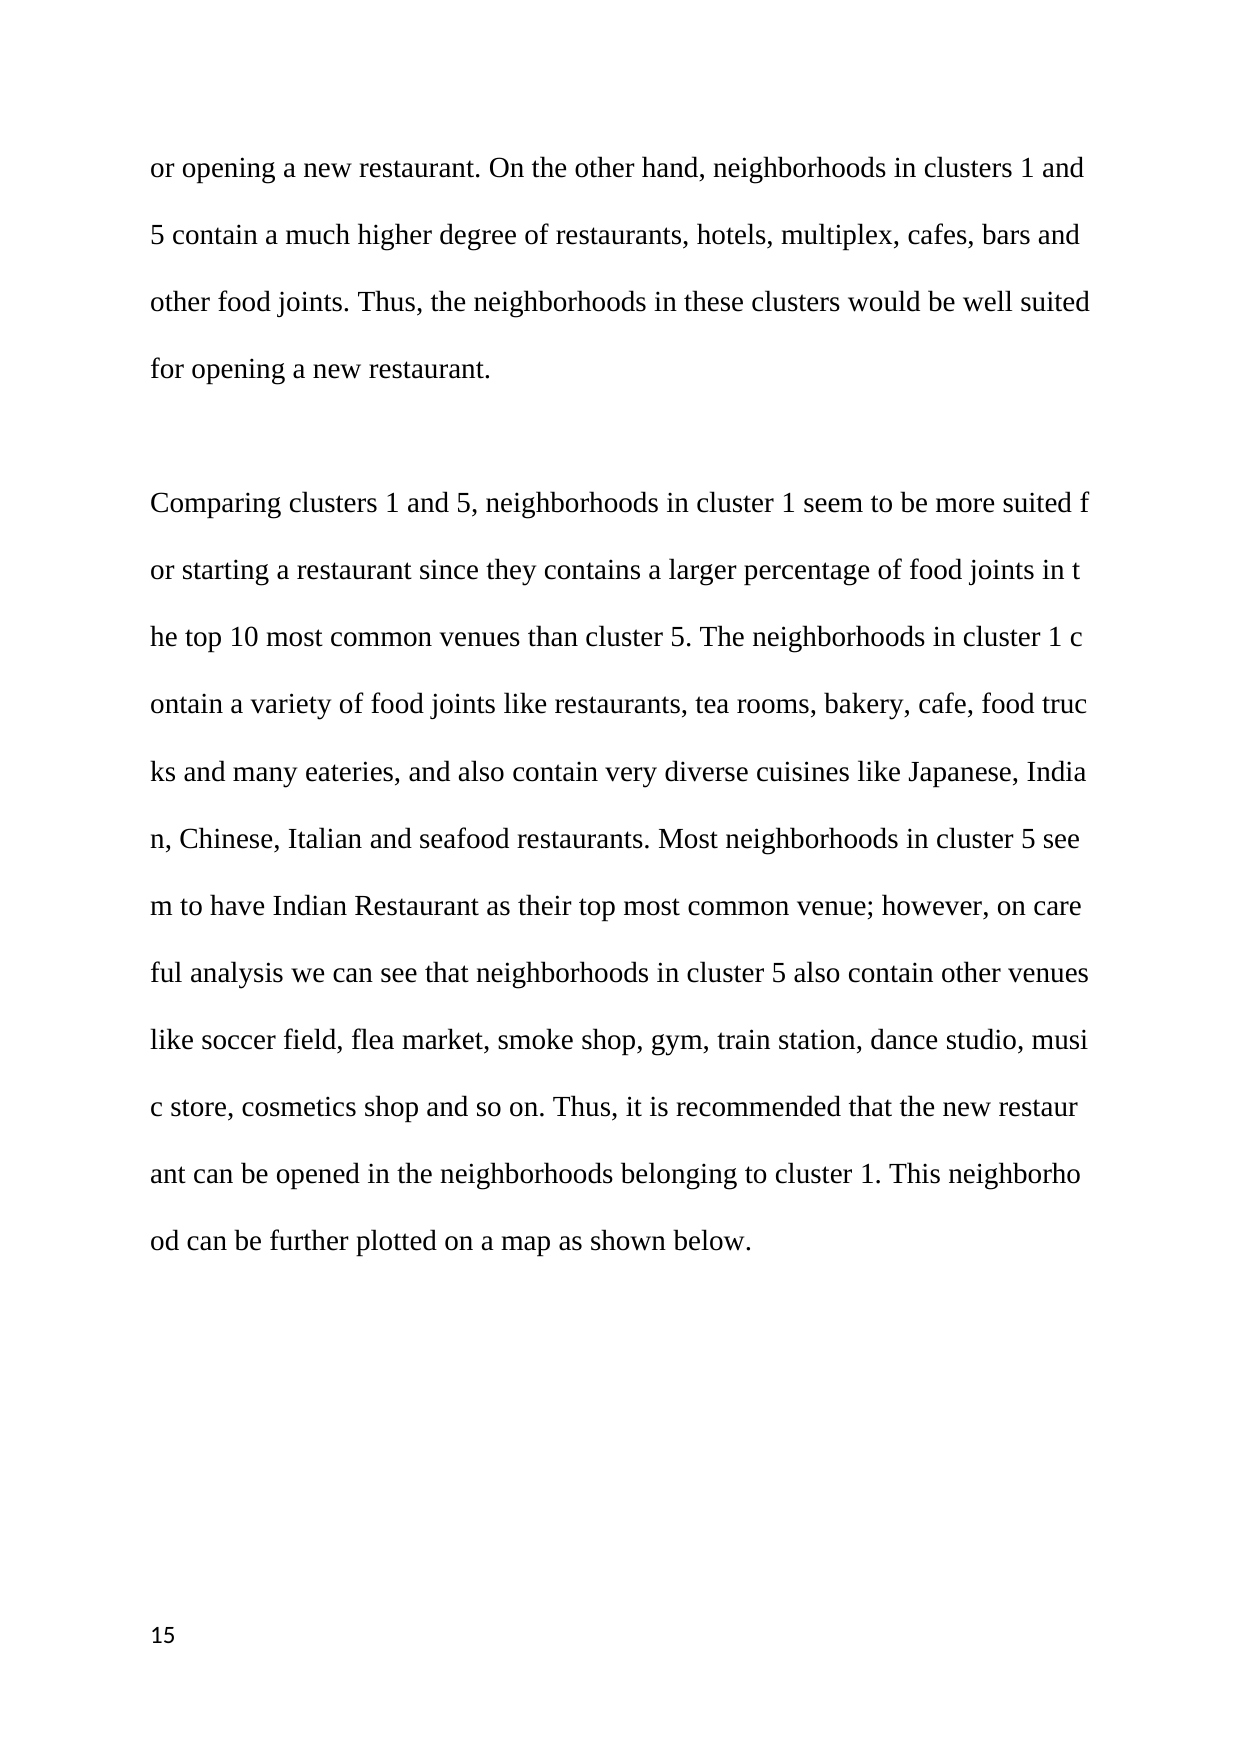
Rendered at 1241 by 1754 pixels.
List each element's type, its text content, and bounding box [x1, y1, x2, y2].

text Comparing clusters 1 and 5, neighborhoods in cluster 1 seem to be more suited for starting a restaurant since they contains a larger percentage of food joints in the top 10 most common venues than cluster 5. The neighborhoods in cluster 1 contain a variety of food joints like restaurants, tea rooms, bakery, cafe, food trucks and many eateries, and also contain very diverse cuisines like Japanese, Indian, Chinese, Italian and seafood restaurants. Most neighborhoods in cluster 5 seem to have Indian Restaurant as their top most common venue; however, on careful analysis we can see that neighborhoods in cluster 5 also contain other venues like soccer field, flea market, smoke shop, gym, train station, dance studio, music store, cosmetics shop and so on. Thus, it is recommended that the new restaurant can be opened in the neighborhoods belonging to cluster 1. This neighborhood can be further plotted on a map as shown below. [150, 485, 1090, 1257]
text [150, 150, 1090, 385]
